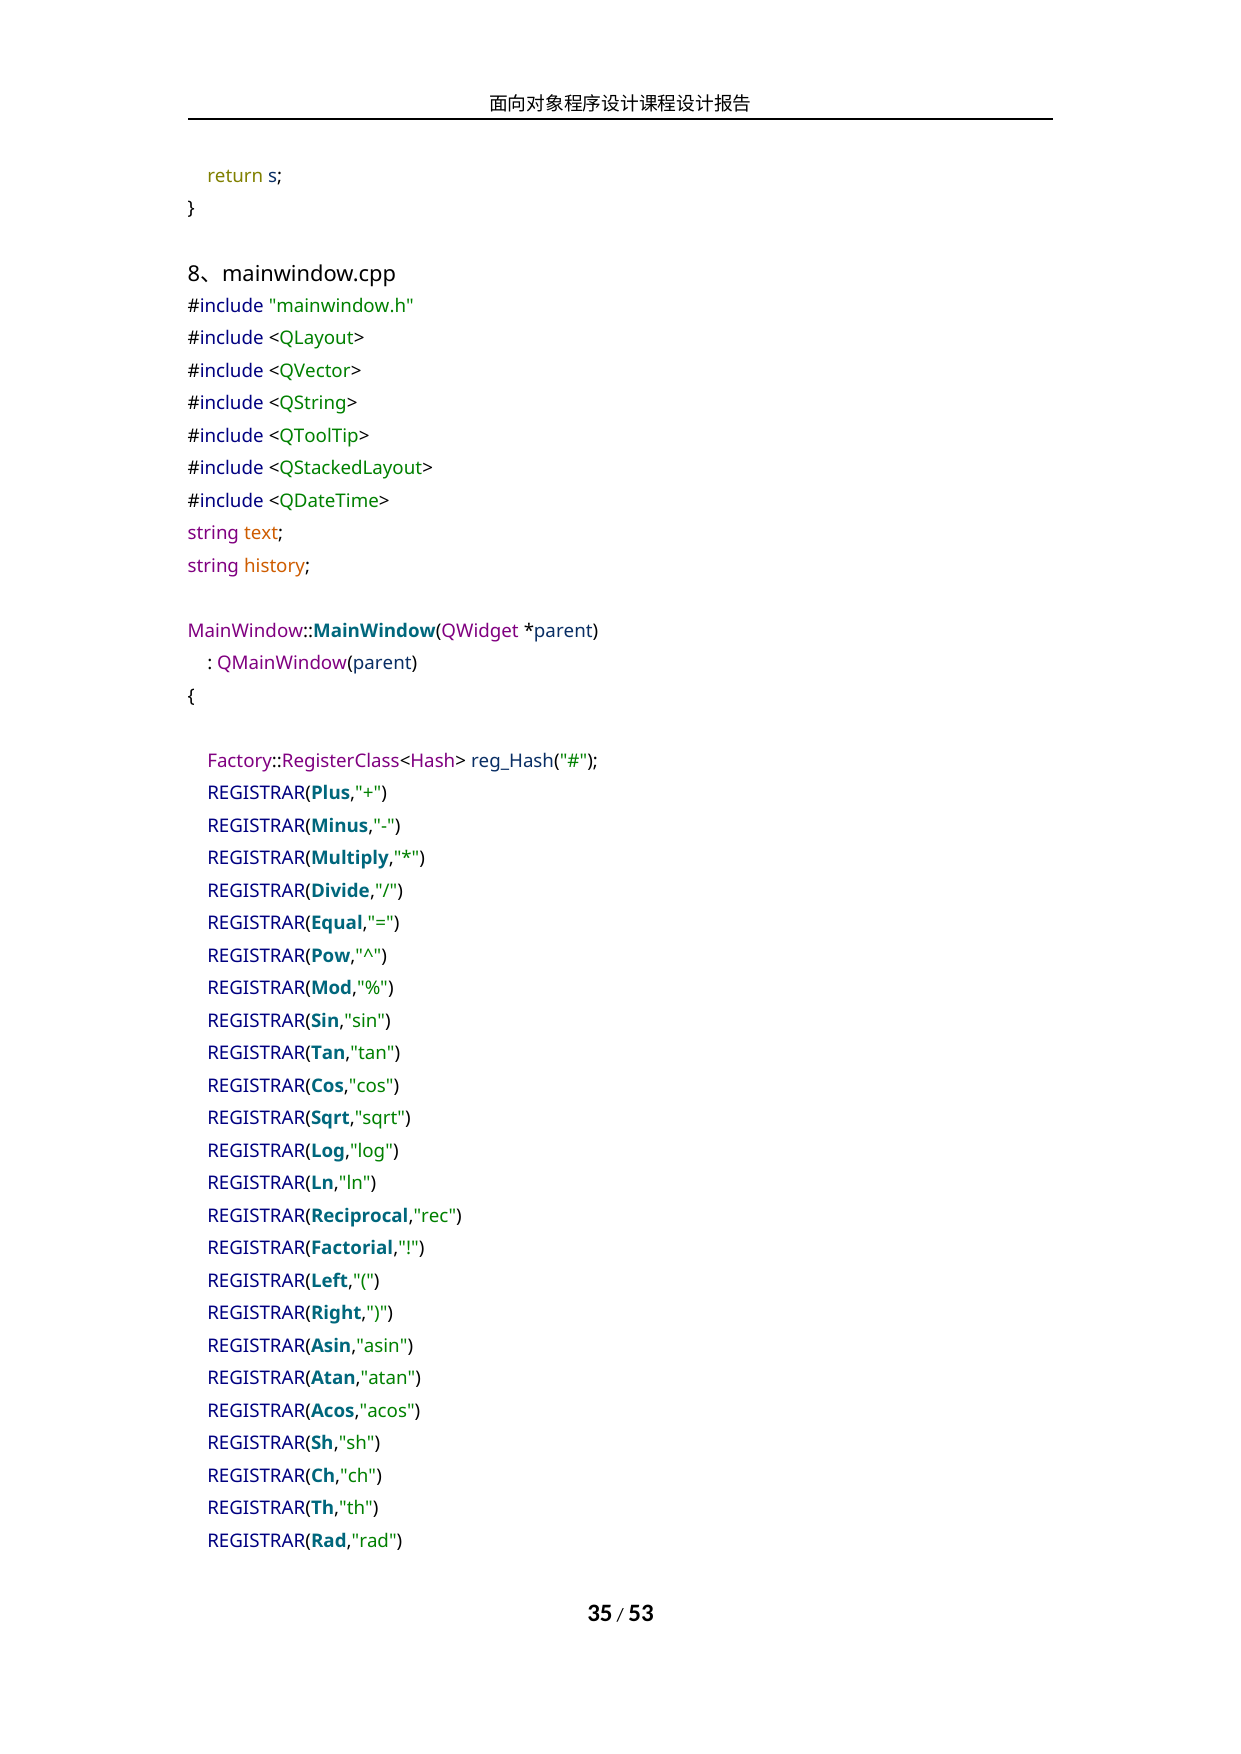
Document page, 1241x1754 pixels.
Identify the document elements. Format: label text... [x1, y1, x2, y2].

text MainWindow::MainWindow(QWidget *parent) [187, 613, 1053, 646]
text REGISTRAR(Factorial,"!") [187, 1231, 1053, 1263]
text #include <QStackedLayout> [187, 451, 1053, 483]
text : QMainWindow(parent) [187, 646, 1053, 678]
text return s; [187, 158, 1053, 191]
text REGISTRAR(Right,")") [187, 1296, 1053, 1328]
text REGISTRAR(Pow,"^") [187, 938, 1053, 971]
text Factory::RegisterClass<Hash> reg_Hash("#"); [187, 743, 1053, 776]
text REGISTRAR(Divide,"/") [187, 873, 1053, 906]
text REGISTRAR(Tan,"tan") [187, 1036, 1053, 1068]
text REGISTRAR(Plus,"+") [187, 776, 1053, 808]
text REGISTRAR(Sqrt,"sqrt") [187, 1101, 1053, 1133]
text REGISTRAR(Equal,"=") [187, 906, 1053, 938]
text REGISTRAR(Asin,"asin") [187, 1328, 1053, 1361]
text REGISTRAR(Acos,"acos") [187, 1393, 1053, 1426]
text #include <QLayout> [187, 321, 1053, 353]
text REGISTRAR(Sh,"sh") [187, 1426, 1053, 1458]
text { [187, 678, 1053, 711]
text 8、mainwindow.cpp [187, 256, 1053, 288]
text REGISTRAR(Multiply,"*") [187, 841, 1053, 873]
text REGISTRAR(Left,"(") [187, 1263, 1053, 1296]
text REGISTRAR(Mod,"%") [187, 971, 1053, 1003]
text REGISTRAR(Minus,"-") [187, 808, 1053, 841]
text string history; [187, 548, 1053, 581]
text REGISTRAR(Rad,"rad") [187, 1523, 1053, 1556]
text REGISTRAR(Ln,"ln") [187, 1166, 1053, 1198]
text REGISTRAR(Th,"th") [187, 1491, 1053, 1523]
text #include "mainwindow.h" [187, 288, 1053, 321]
text #include <QVector> [187, 353, 1053, 386]
text #include <QString> [187, 386, 1053, 418]
text REGISTRAR(Log,"log") [187, 1133, 1053, 1166]
text REGISTRAR(Cos,"cos") [187, 1068, 1053, 1101]
text REGISTRAR(Atan,"atan") [187, 1361, 1053, 1393]
text #include <QDateTime> [187, 483, 1053, 516]
text REGISTRAR(Reciprocal,"rec") [187, 1198, 1053, 1231]
text REGISTRAR(Ch,"ch") [187, 1458, 1053, 1491]
text REGISTRAR(Sin,"sin") [187, 1003, 1053, 1036]
text string text; [187, 516, 1053, 548]
text #include <QToolTip> [187, 418, 1053, 451]
text } [187, 191, 1053, 223]
